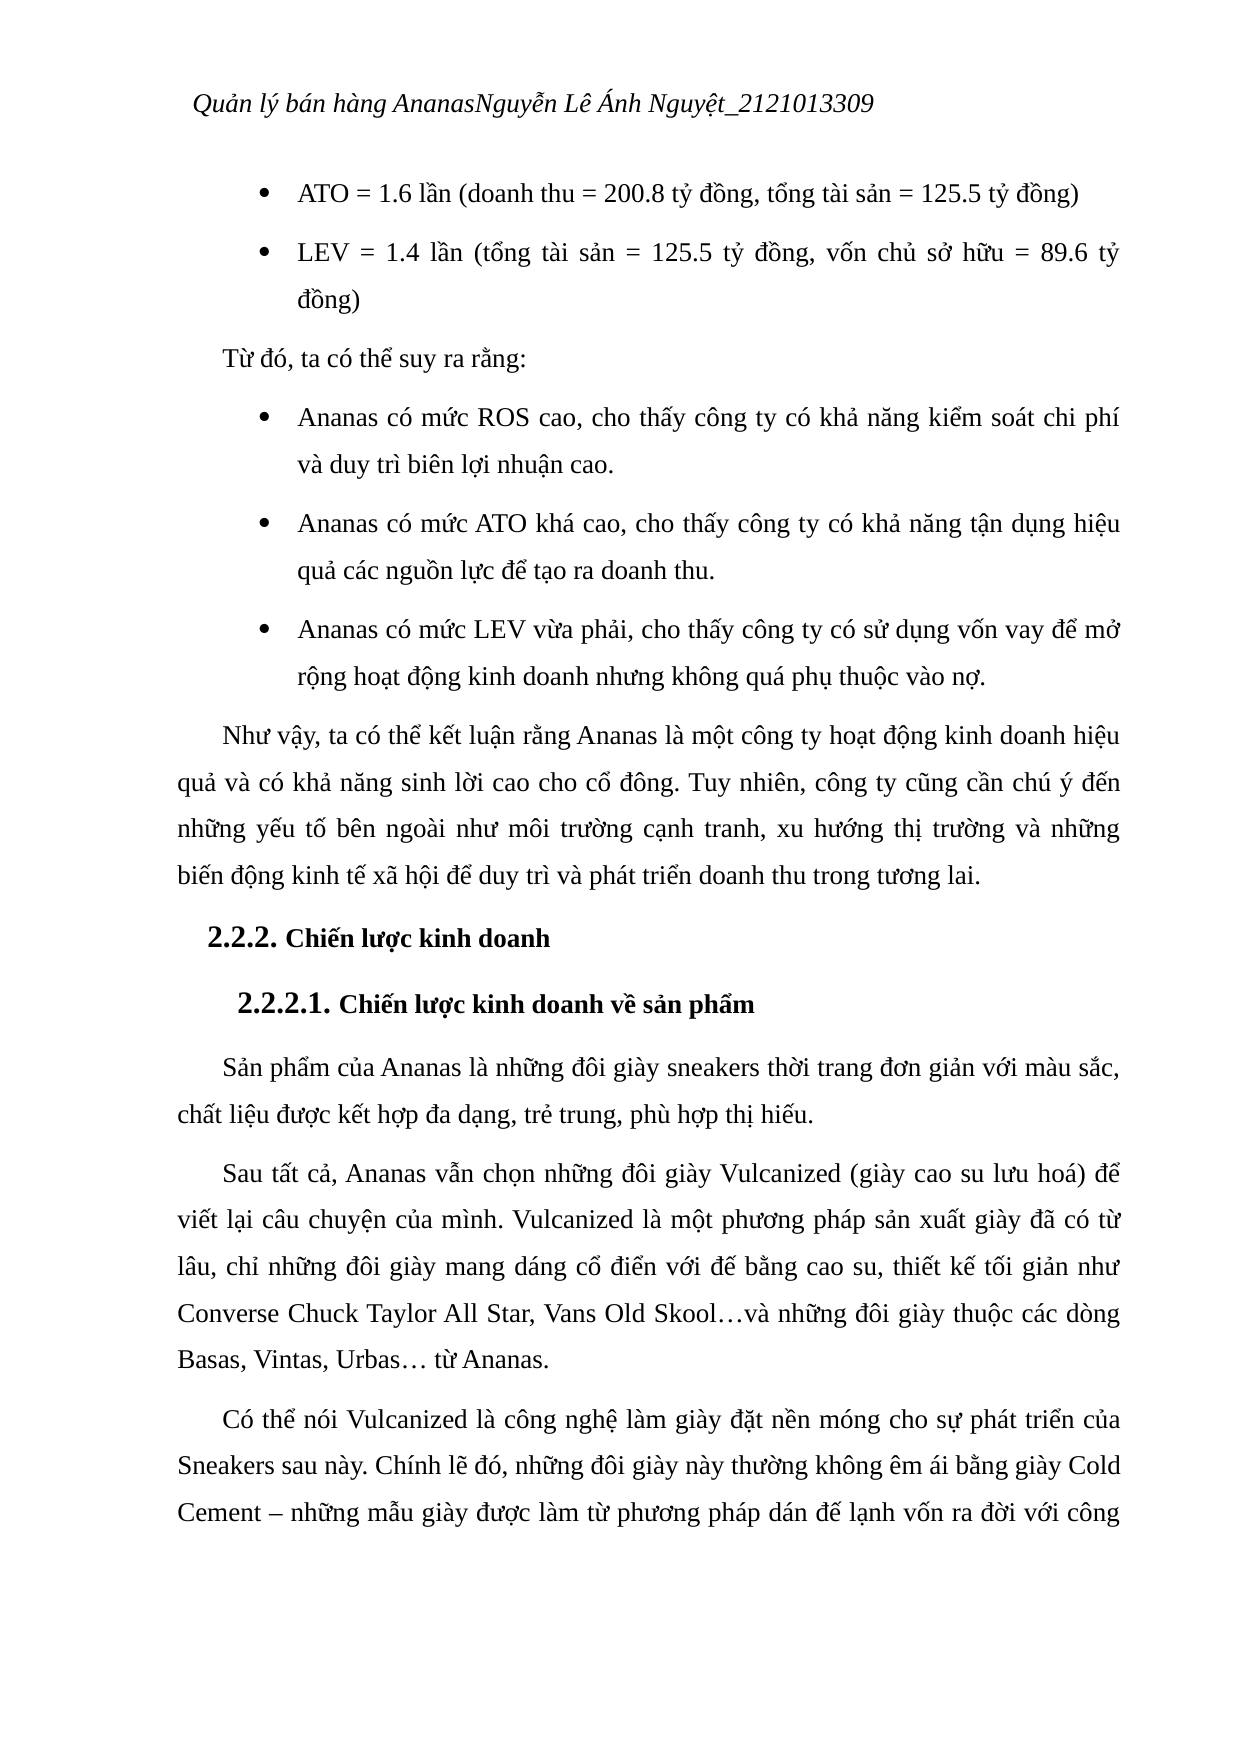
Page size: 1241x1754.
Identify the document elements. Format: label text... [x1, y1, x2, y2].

list Ananas có mức ATO khá cao, cho thấy công ty có khả năng tận dụng hiệu quả các nguồn lực để tạo ra doanh thu. [259, 507, 1122, 585]
text Từ đó, ta có thể suy ra rằng: [177, 342, 1122, 373]
text Sau tất cả, Ananas vẫn chọn những đôi giày Vulcanized (giày cao su lưu hoá) để viết lại câu chuyện của mình. Vulcanized là một phương pháp sản xuất giày đã có từ lâu, chỉ những đôi giày mang dáng cổ điển với đế bằng cao su, thiết kế tối giản như Converse Chuck Taylor All Star, Vans Old Skool…và những đôi giày thuộc các dòng Basas, Vintas, Urbas… từ Ananas. [177, 1157, 1122, 1375]
text Sản phẩm của Ananas là những đôi giày sneakers thời trang đơn giản với màu sắc, chất liệu được kết hợp đa dạng, trẻ trung, phù hợp thị hiếu. [177, 1051, 1122, 1129]
list ATO = 1.6 lần (doanh thu = 200.8 tỷ đồng, tổng tài sản = 125.5 tỷ đồng) [259, 177, 1122, 208]
list LEV = 1.4 lần (tổng tài sản = 125.5 tỷ đồng, vốn chủ sở hữu = 89.6 tỷ đồng) [259, 236, 1122, 314]
list Ananas có mức ROS cao, cho thấy công ty có khả năng kiểm soát chi phí và duy trì biên lợi nhuận cao. [259, 401, 1122, 479]
list Ananas có mức LEV vừa phải, cho thấy công ty có sử dụng vốn vay để mở rộng hoạt động kinh doanh nhưng không quá phụ thuộc vào nợ. [259, 613, 1122, 691]
subtitle Chiến lược kinh doanh về sản phẩm [222, 985, 1122, 1021]
text Như vậy, ta có thể kết luận rằng Ananas là một công ty hoạt động kinh doanh hiệu quả và có khả năng sinh lời cao cho cổ đông. Tuy nhiên, công ty cũng cần chú ý đến những yếu tố bên ngoài như môi trường cạnh tranh, xu hướng thị trường và những biến động kinh tế xã hội để duy trì và phát triển doanh thu trong tương lai. [177, 719, 1122, 890]
subtitle Chiến lược kinh doanh [207, 918, 1122, 954]
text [177, 1403, 1122, 1527]
